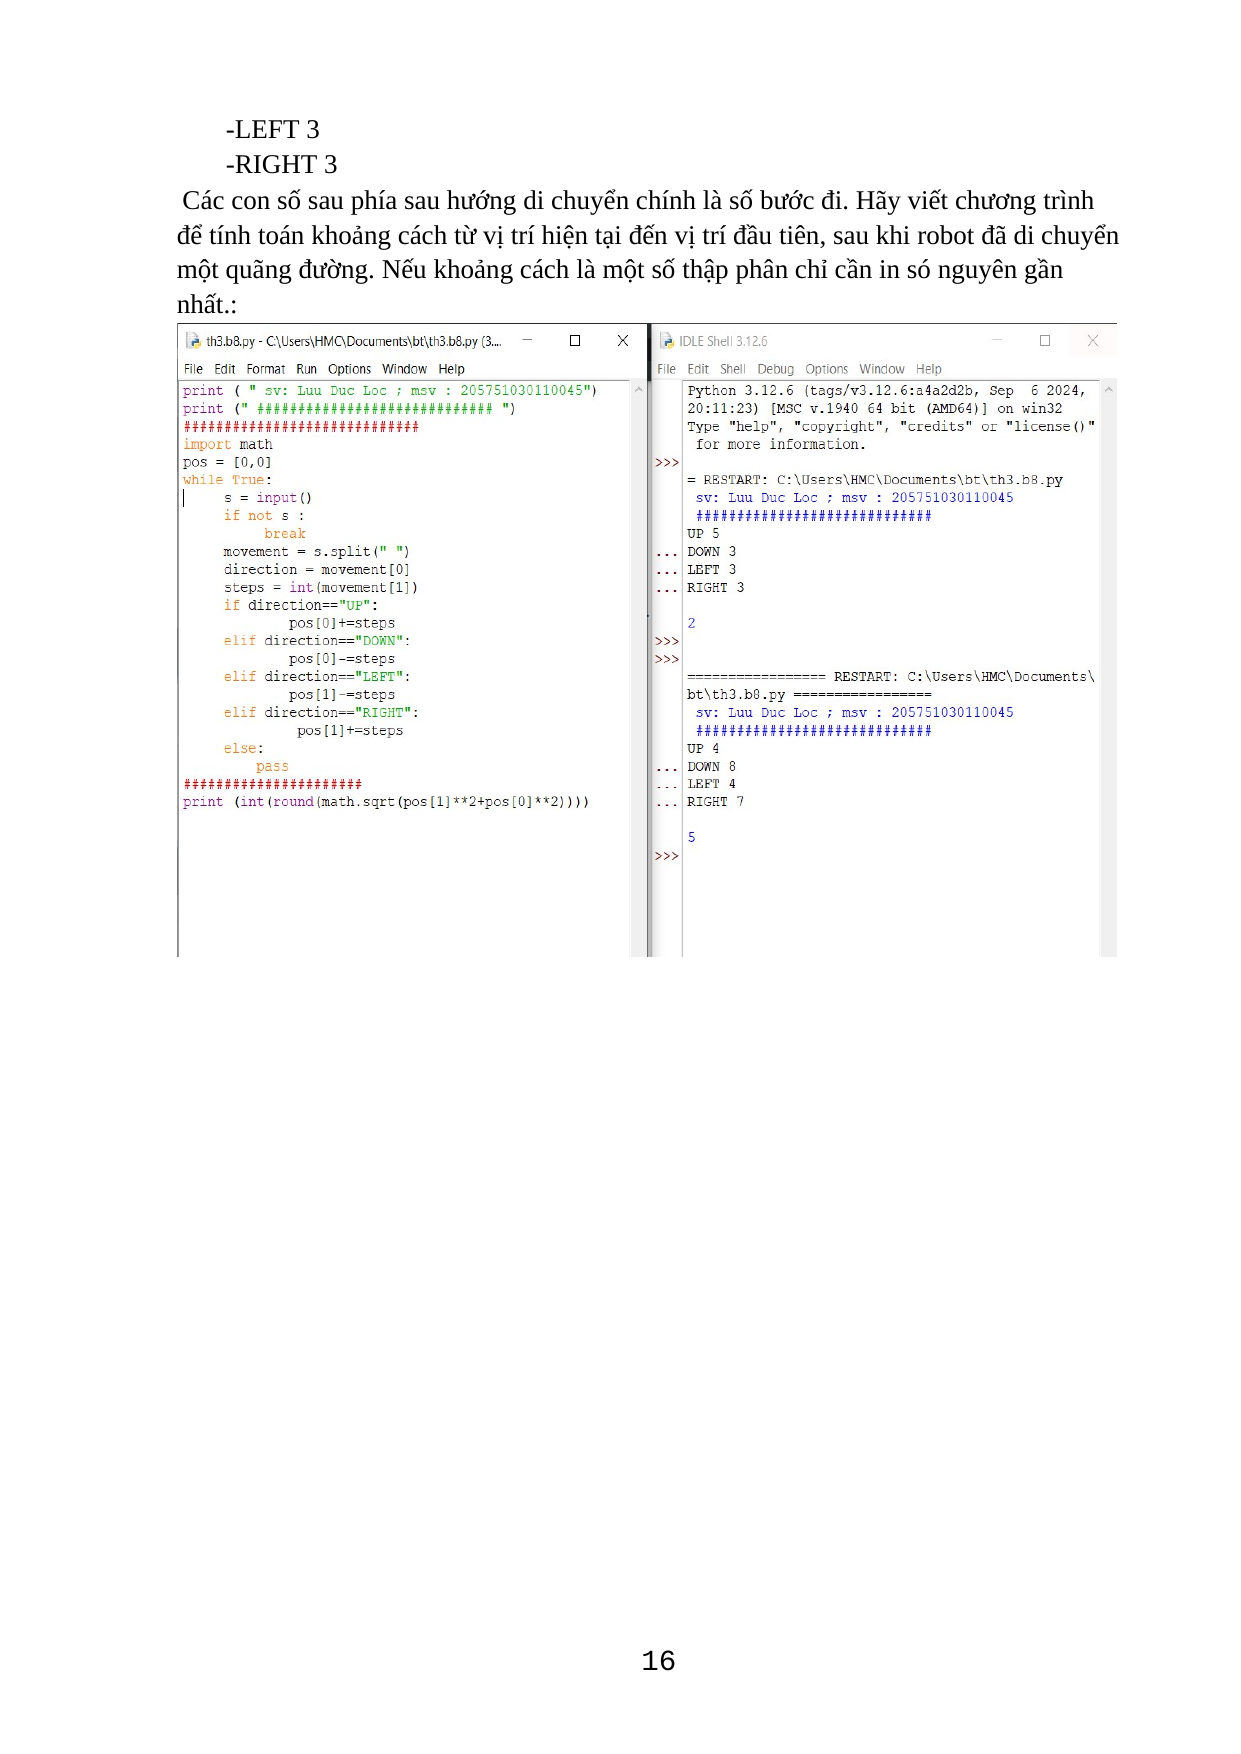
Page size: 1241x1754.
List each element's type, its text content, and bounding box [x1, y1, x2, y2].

picture [177, 323, 1117, 957]
text Các con số sau phía sau hướng di chuyển chính là số bước đi. Hãy viết chương trình để tính toán khoảng cách từ vị trí hiện tại đến vị trí đầu tiên, sau khi robot đã di chuyển một quãng đường. Nếu khoảng cách là một số thập phân chỉ cần in só nguyên gần nhất.: [176, 184, 1124, 319]
text -RIGHT 3 [192, 149, 1124, 180]
text -LEFT 3 [192, 113, 1124, 144]
